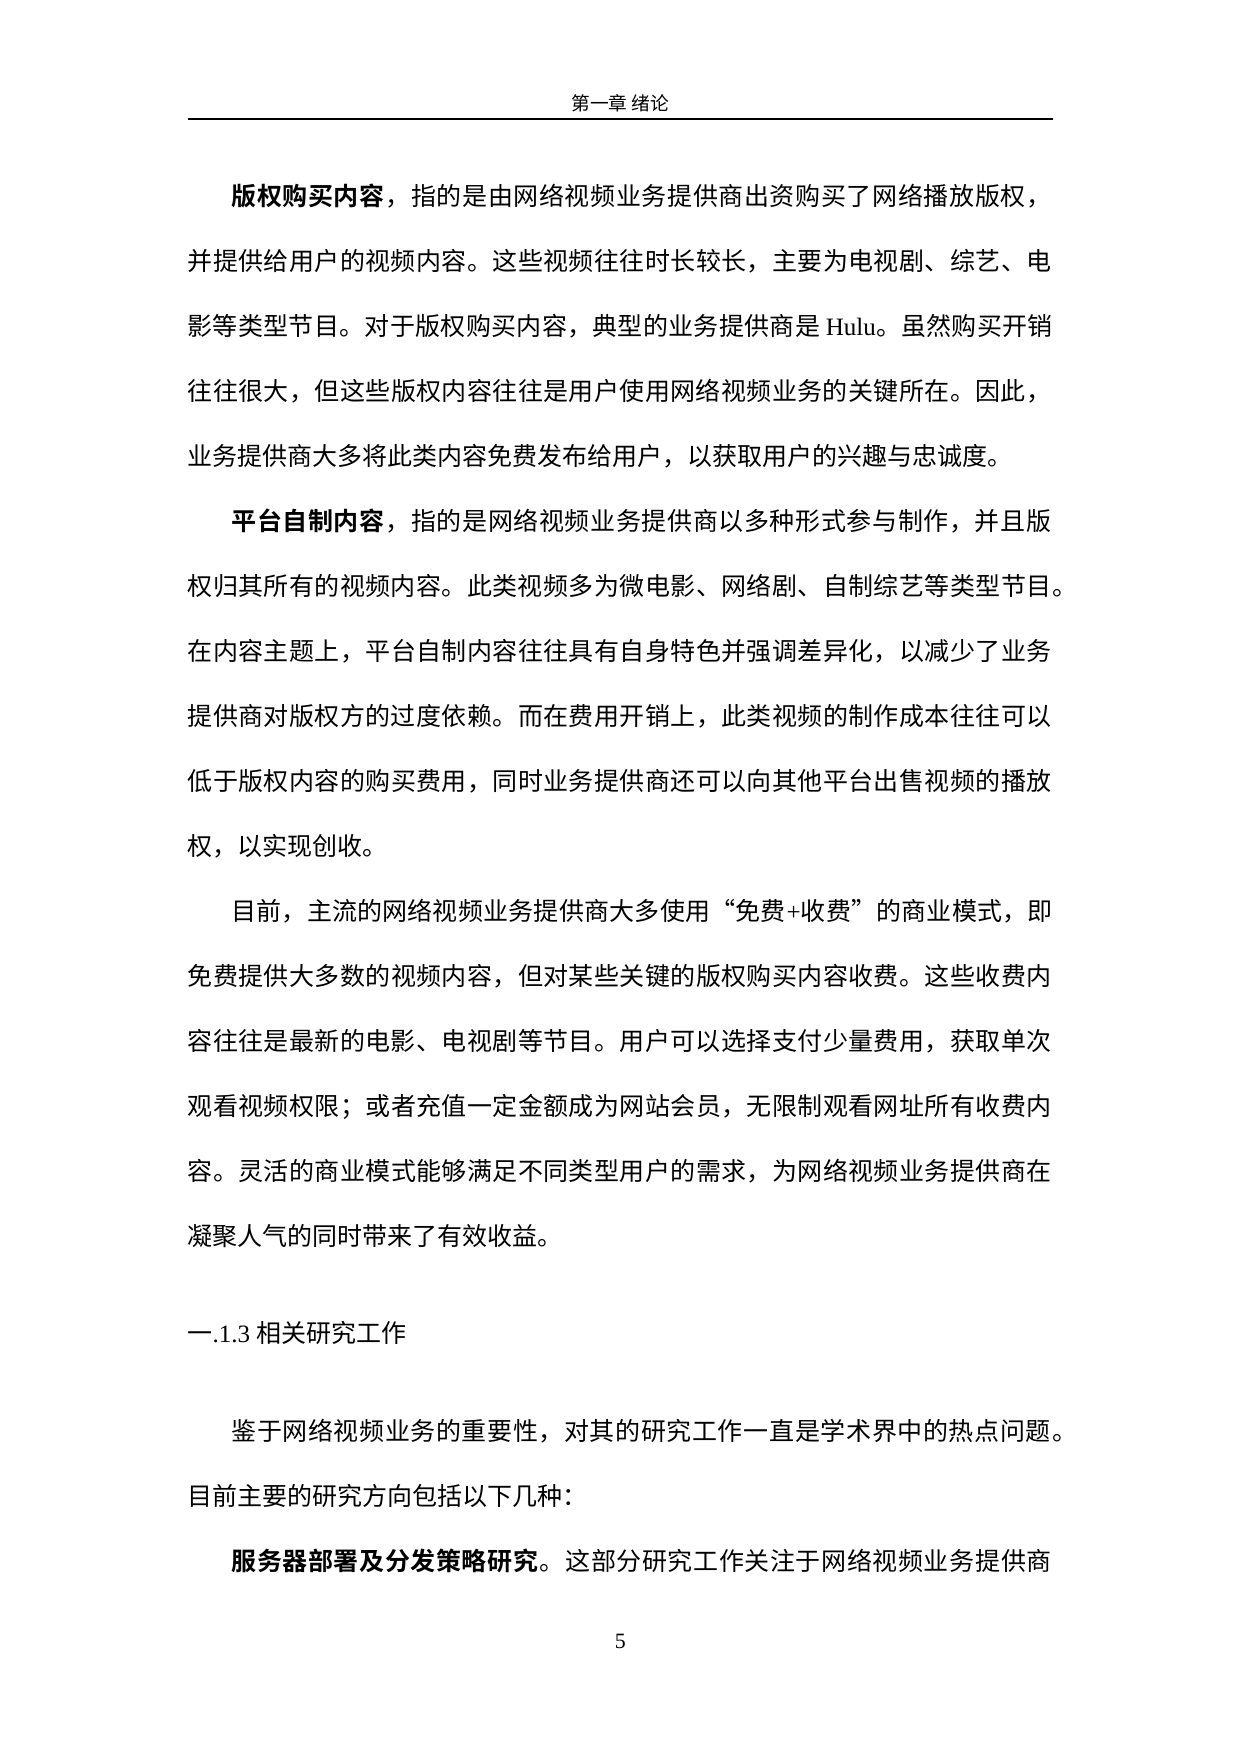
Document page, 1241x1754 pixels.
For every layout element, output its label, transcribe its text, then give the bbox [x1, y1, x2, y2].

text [187, 1527, 1053, 1592]
text 相关研究工作 [187, 1299, 1053, 1364]
text 鉴于网络视频业务的重要性，对其的研究工作一直是学术界中的热点问题。目前主要的研究方向包括以下几种： [187, 1397, 1053, 1527]
text 版权购买内容，指的是由网络视频业务提供商出资购买了网络播放版权，并提供给用户的视频内容。这些视频往往时长较长，主要为电视剧、综艺、电影等类型节目。对于版权购买内容，典型的业务提供商是Hulu。虽然购买开销往往很大，但这些版权内容往往是用户使用网络视频业务的关键所在。因此，业务提供商大多将此类内容免费发布给用户，以获取用户的兴趣与忠诚度。 [187, 162, 1053, 487]
text 平台自制内容，指的是网络视频业务提供商以多种形式参与制作，并且版权归其所有的视频内容。此类视频多为微电影、网络剧、自制综艺等类型节目。在内容主题上，平台自制内容往往具有自身特色并强调差异化，以减少了业务提供商对版权方的过度依赖。而在费用开销上，此类视频的制作成本往往可以低于版权内容的购买费用，同时业务提供商还可以向其他平台出售视频的播放权，以实现创收。 [187, 487, 1053, 877]
text 目前，主流的网络视频业务提供商大多使用“免费+收费”的商业模式，即免费提供大多数的视频内容，但对某些关键的版权购买内容收费。这些收费内容往往是最新的电影、电视剧等节目。用户可以选择支付少量费用，获取单次观看视频权限；或者充值一定金额成为网站会员，无限制观看网址所有收费内容。灵活的商业模式能够满足不同类型用户的需求，为网络视频业务提供商在凝聚人气的同时带来了有效收益。 [187, 877, 1053, 1267]
